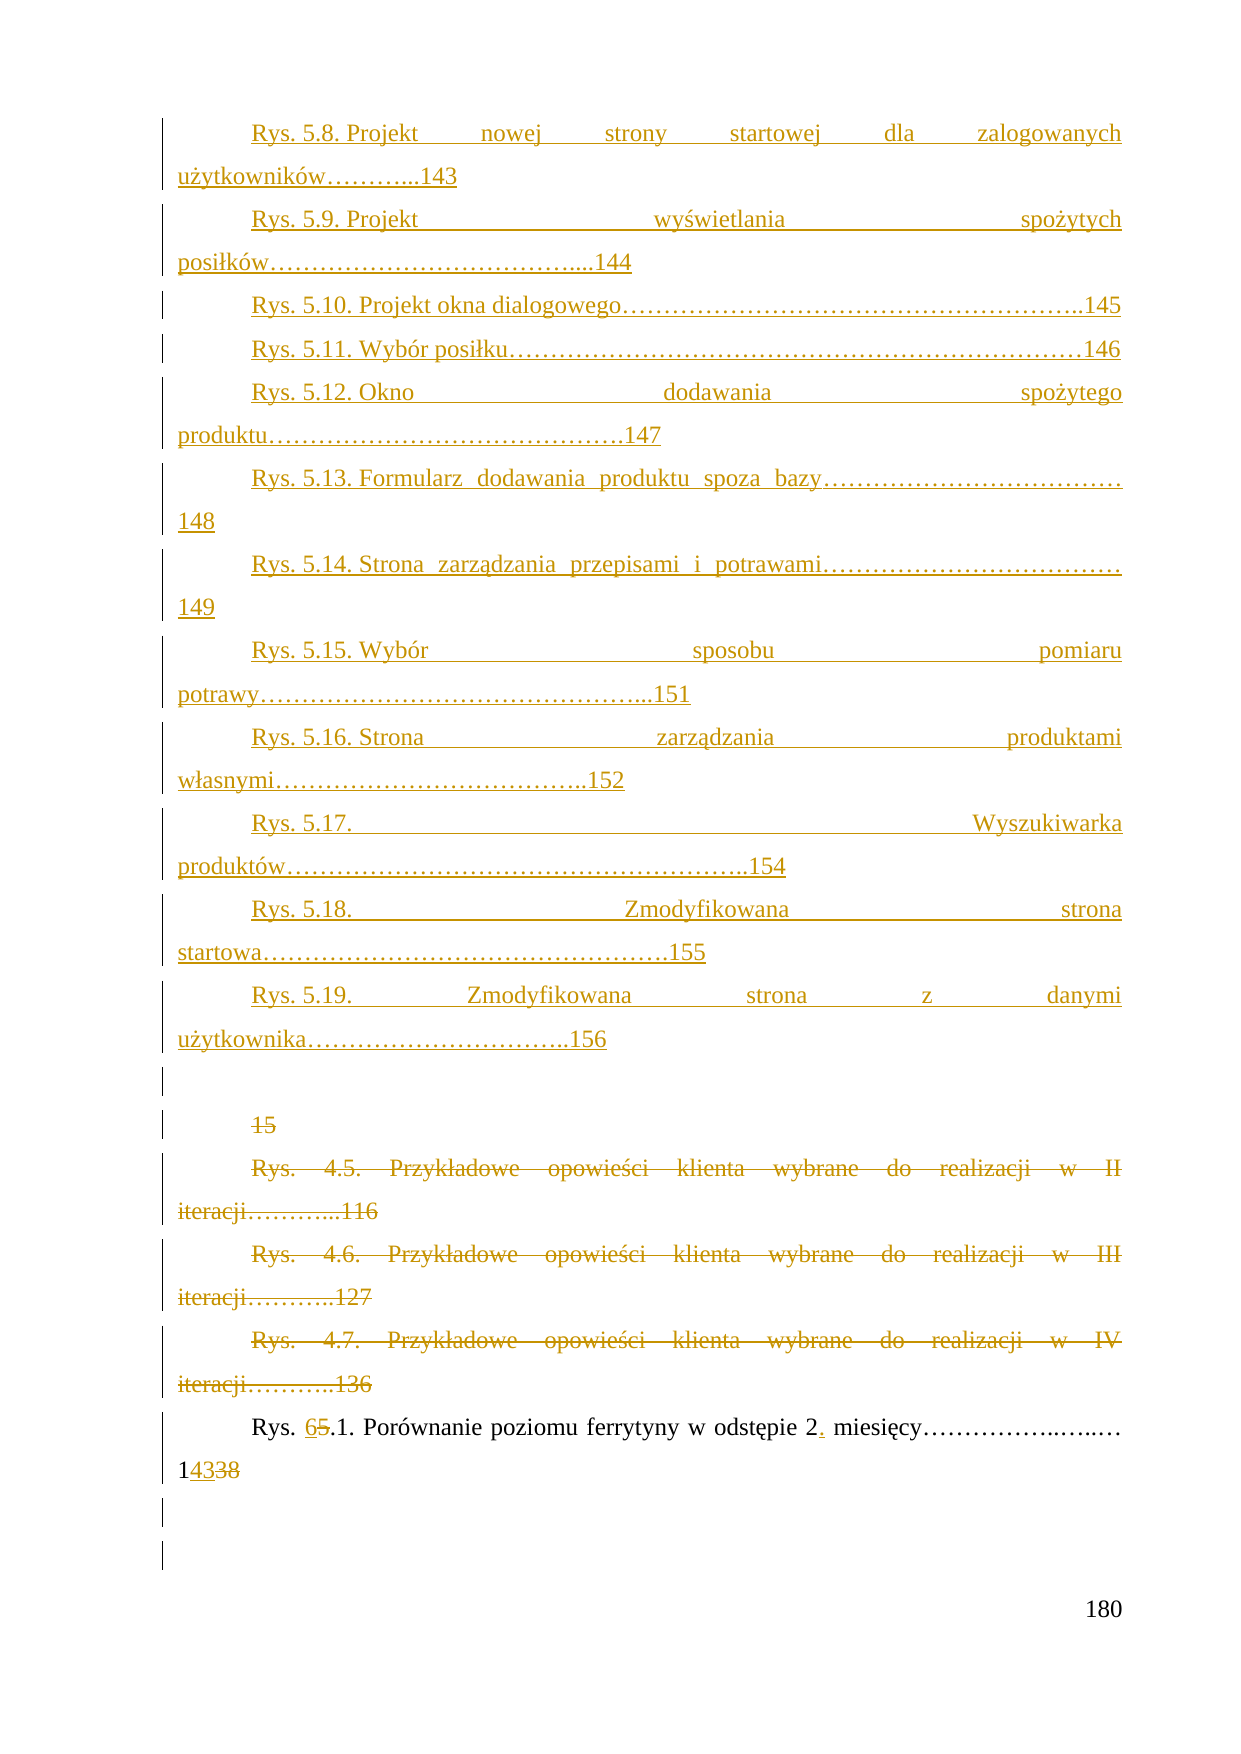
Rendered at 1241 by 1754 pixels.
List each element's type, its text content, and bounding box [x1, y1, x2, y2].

text Rys. .1. Porównanie poziomu ferrytyny w odstępie 2 miesięcy……………..…..…1 [177, 1412, 1122, 1484]
